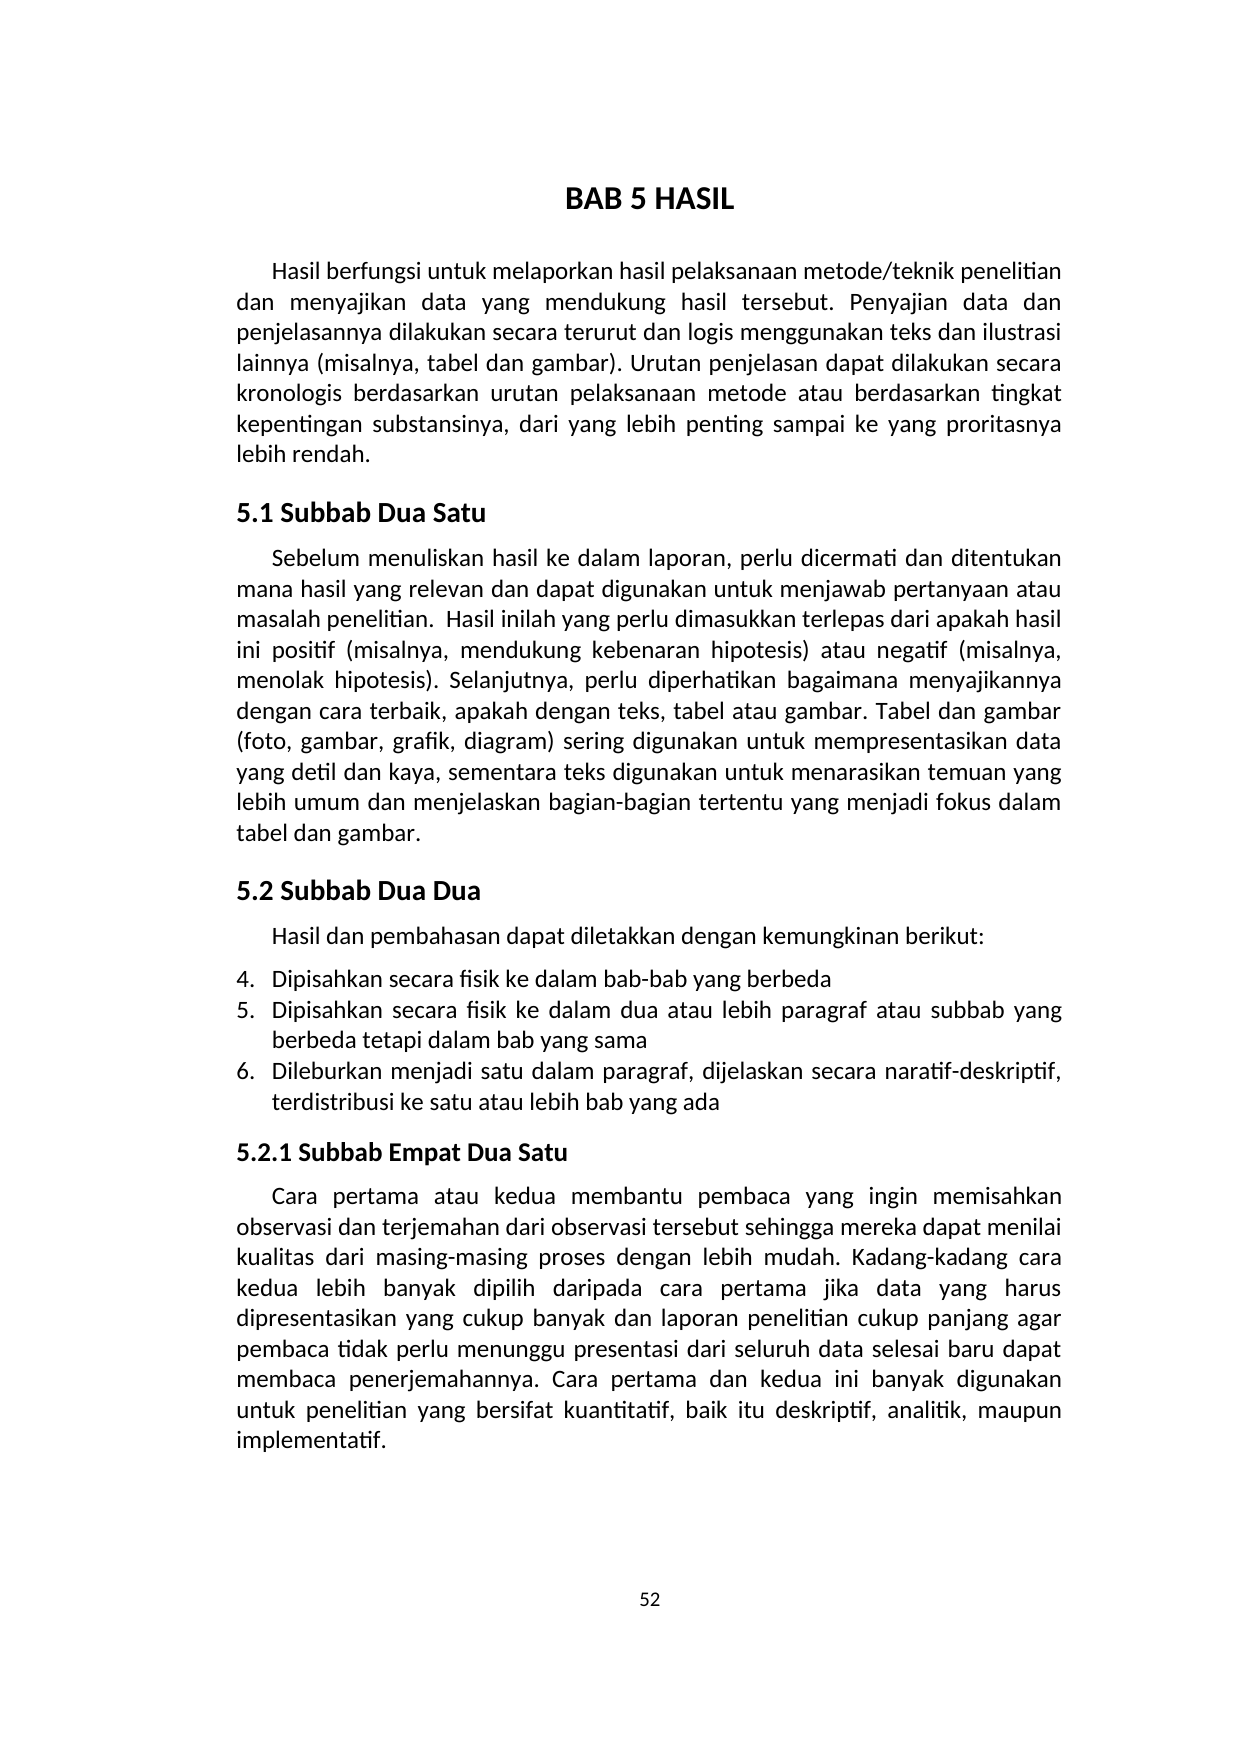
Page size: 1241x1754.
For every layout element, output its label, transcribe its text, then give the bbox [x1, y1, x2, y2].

subtitle Subbab Dua Satu [236, 494, 1063, 530]
list Dileburkan menjadi satu dalam paragraf, dijelaskan secara naratif-deskriptif, terdistribusi ke satu atau lebih bab yang ada [236, 1055, 1063, 1116]
list Dipisahkan secara fisik ke dalam dua atau lebih paragraf atau subbab yang berbeda tetapi dalam bab yang sama [236, 994, 1063, 1055]
subtitle HASIL [236, 177, 1063, 218]
text Cara pertama atau kedua membantu pembaca yang ingin memisahkan observasi dan terjemahan dari observasi tersebut sehingga mereka dapat menilai kualitas dari masing-masing proses dengan lebih mudah. Kadang-kadang cara kedua lebih banyak dipilih daripada cara pertama jika data yang harus dipresentasikan yang cukup banyak dan laporan penelitian cukup panjang agar pembaca tidak perlu menunggu presentasi dari seluruh data selesai baru dapat membaca penerjemahannya. Cara pertama dan kedua ini banyak digunakan untuk penelitian yang bersifat kuantitatif, baik itu deskriptif, analitik, maupun implementatif. [236, 1180, 1063, 1455]
list Dipisahkan secara fisik ke dalam bab-bab yang berbeda [236, 963, 1063, 994]
text Sebelum menuliskan hasil ke dalam laporan, perlu dicermati dan ditentukan mana hasil yang relevan dan dapat digunakan untuk menjawab pertanyaan atau masalah penelitian. Hasil inilah yang perlu dimasukkan terlepas dari apakah hasil ini positif (misalnya, mendukung kebenaran hipotesis) atau negatif (misalnya, menolak hipotesis). Selanjutnya, perlu diperhatikan bagaimana menyajikannya dengan cara terbaik, apakah dengan teks, tabel atau gambar. Tabel dan gambar (foto, gambar, grafik, diagram) sering digunakan untuk mempresentasikan data yang detil dan kaya, sementara teks digunakan untuk menarasikan temuan yang lebih umum dan menjelaskan bagian-bagian tertentu yang menjadi fokus dalam tabel dan gambar. [236, 542, 1063, 847]
text Hasil dan pembahasan dapat diletakkan dengan kemungkinan berikut: [236, 921, 1063, 951]
subtitle Subbab Dua Dua [236, 872, 1063, 908]
subtitle Subbab Empat Dua Satu [236, 1135, 1063, 1168]
text Hasil berfungsi untuk melaporkan hasil pelaksanaan metode/teknik penelitian dan menyajikan data yang mendukung hasil tersebut. Penyajian data dan penjelasannya dilakukan secara terurut dan logis menggunakan teks dan ilustrasi lainnya (misalnya, tabel dan gambar). Urutan penjelasan dapat dilakukan secara kronologis berdasarkan urutan pelaksanaan metode atau berdasarkan tingkat kepentingan substansinya, dari yang lebih penting sampai ke yang proritasnya lebih rendah. [236, 255, 1063, 469]
